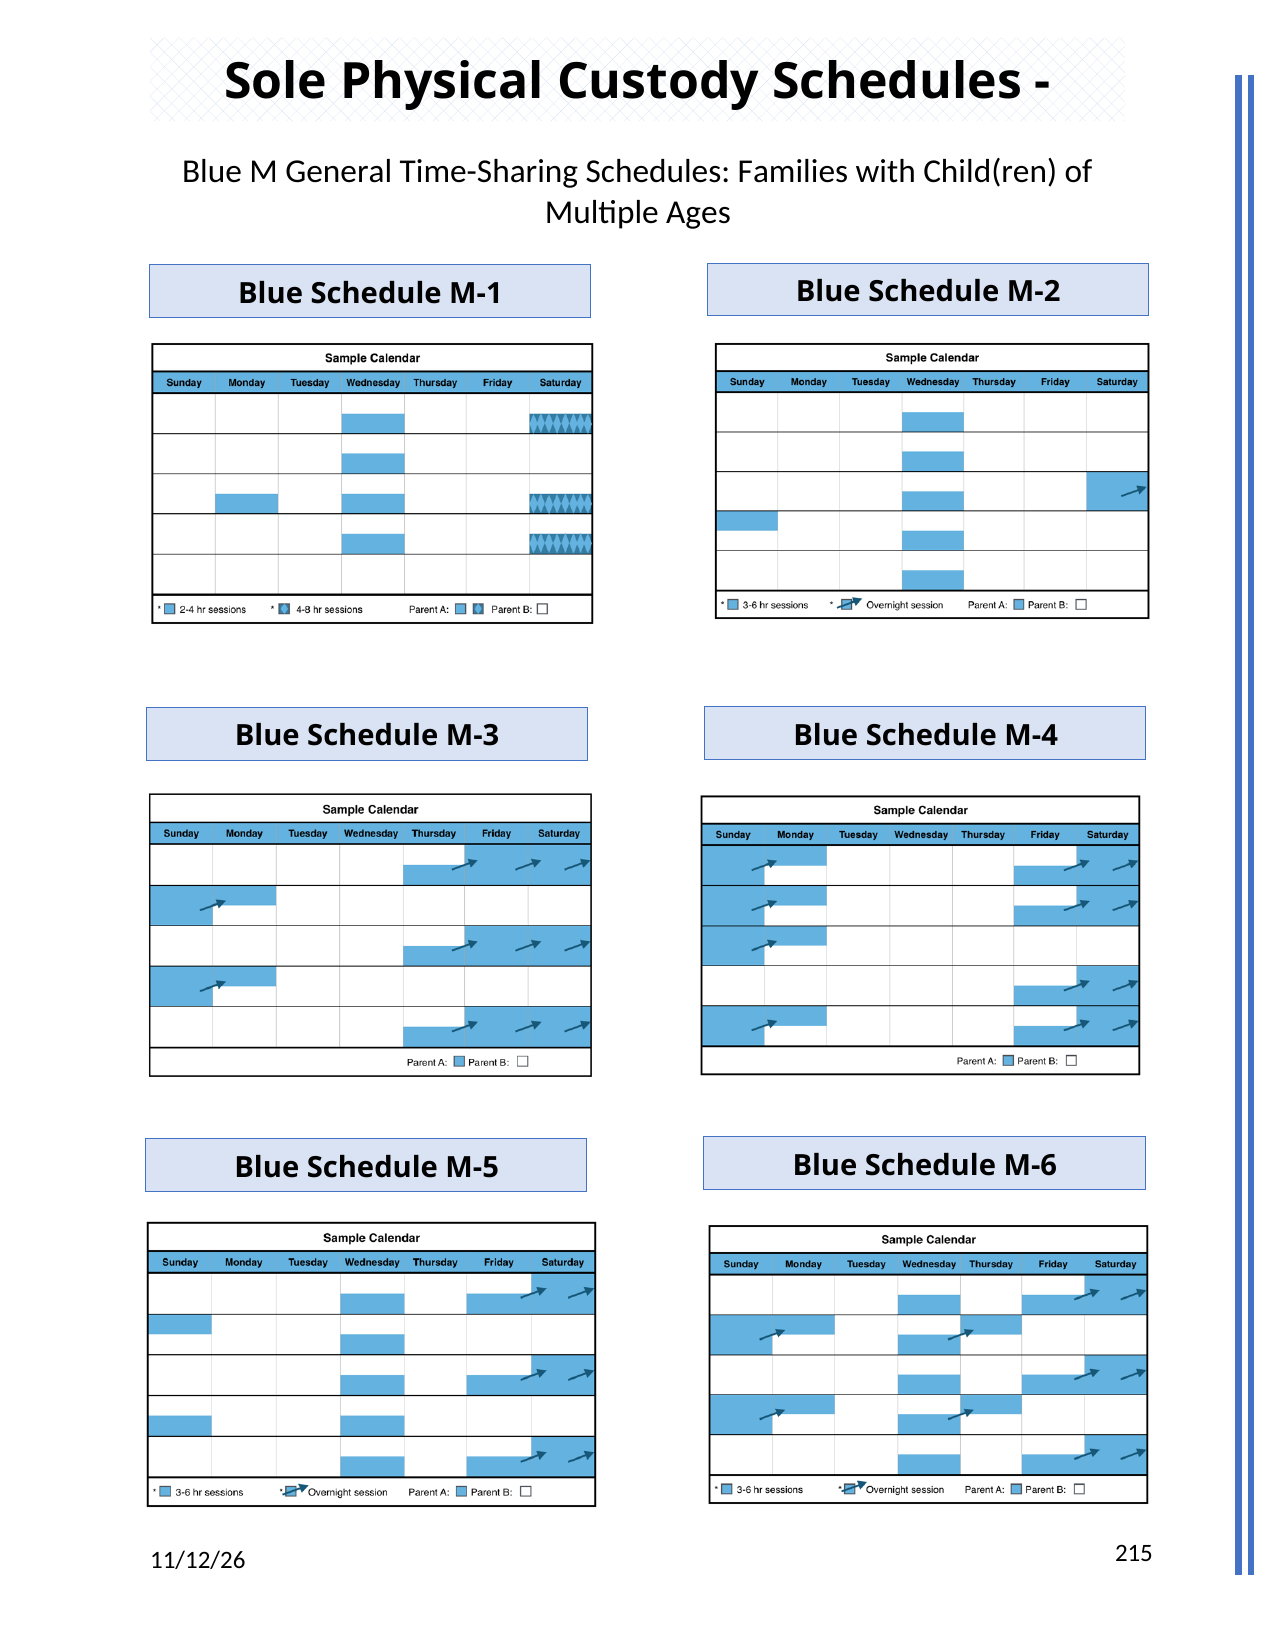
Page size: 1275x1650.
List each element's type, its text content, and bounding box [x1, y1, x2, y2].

picture [145, 338, 599, 631]
picture [146, 789, 596, 1081]
subtitle Blue M General Time-Sharing Schedules: Families with Child(ren) of Multiple Ages [150, 150, 1125, 231]
picture [142, 1219, 599, 1511]
picture [703, 1219, 1154, 1511]
picture [708, 339, 1158, 627]
picture [695, 791, 1146, 1081]
